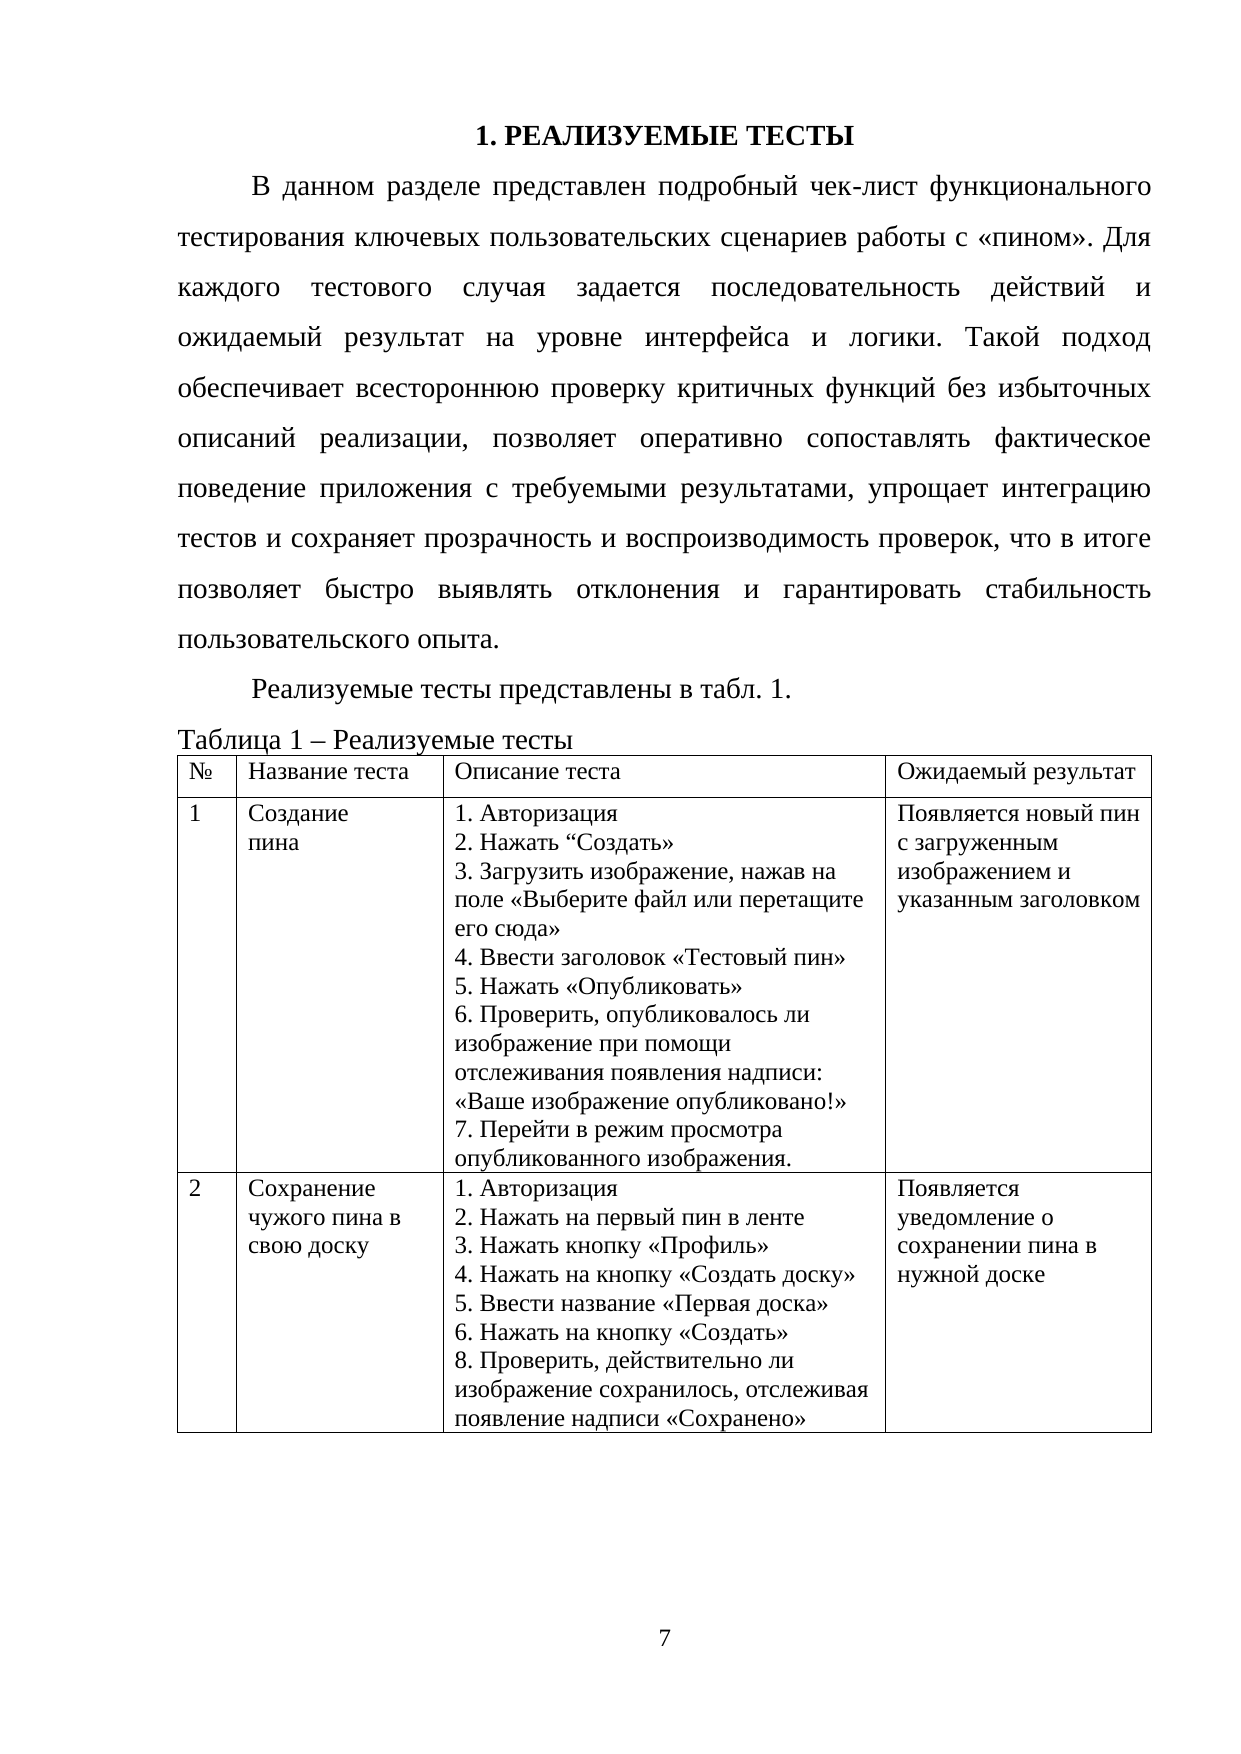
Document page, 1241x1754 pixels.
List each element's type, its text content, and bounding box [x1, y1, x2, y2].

text Таблица 1 – Реализуемые тесты [177, 722, 1152, 755]
table_cell 1. Авторизация 2. Нажать на первый пин в ленте 3. Нажать кнопку «Профиль» 4. Нажать на кнопку «Создать доску» 5. Ввести название «Первая доска» 6. Нажать на кнопку «Создать» 8. Проверить, действительно ли изображение сохранилось, отслеживая появление надписи «Сохранено» [444, 1173, 885, 1432]
table_header Название теста [237, 756, 443, 797]
table_cell 1. Авторизация 2. Нажать “Создать» 3. Загрузить изображение, нажав на поле «Выберите файл или перетащите его сюда» 4. Ввести заголовок «Тестовый пин» 5. Нажать «Опубликовать» 6. Проверить, опубликовалось ли изображение при помощи отслеживания появления надписи: «Ваше изображение опубликовано!» 7. Перейти в режим просмотра опубликованного изображения. [444, 798, 885, 1172]
table_cell Появляется уведомление о сохранении пина в нужной доске [886, 1173, 1151, 1432]
table_header Описание теста [444, 756, 885, 797]
text Реализуемые тесты представлены в табл. 1. [177, 672, 1152, 705]
table_cell Сохранение чужого пина в свою доску [237, 1173, 443, 1432]
text 1. реализуемые тестЫ [177, 118, 1152, 152]
table_cell 2 [178, 1173, 236, 1432]
table_cell Создание пина [237, 798, 443, 1172]
text В данном разделе представлен подробный чек-лист функционального тестирования ключевых пользовательских сценариев работы с «пином». Для каждого тестового случая задается последовательность действий и ожидаемый результат на уровне интерфейса и логики. Такой подход обеспечивает всестороннюю проверку критичных функций без избыточных описаний реализации, позволяет оперативно сопоставлять фактическое поведение приложения с требуемыми результатами, упрощает интеграцию тестов и сохраняет прозрачность и воспроизводимость проверок, что в итоге позволяет быстро выявлять отклонения и гарантировать стабильность пользовательского опыта. [177, 168, 1152, 655]
table_header Ожидаемый результат [886, 756, 1151, 797]
table_cell 1 [178, 798, 236, 1172]
table_header № [178, 756, 236, 797]
table_cell Появляется новый пин с загруженным изображением и указанным заголовком [886, 798, 1151, 1172]
